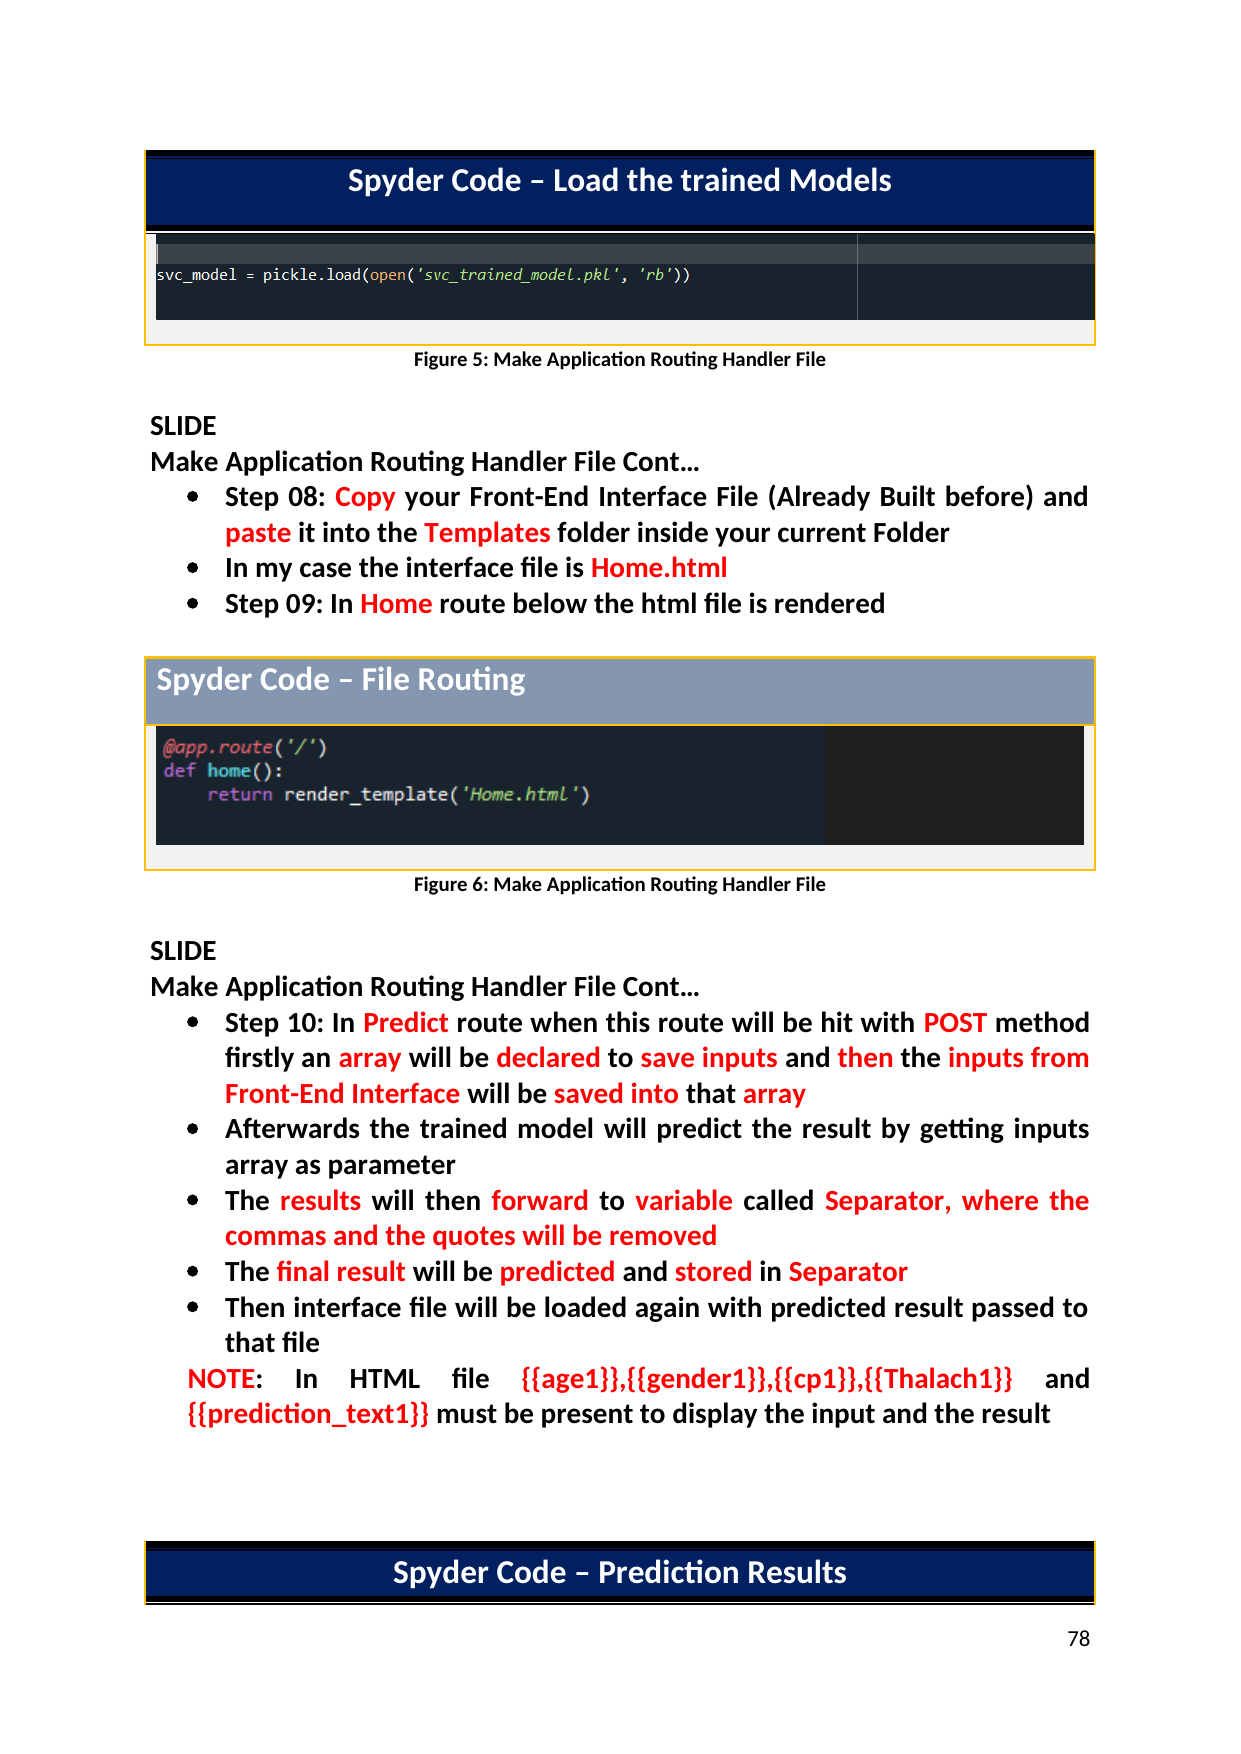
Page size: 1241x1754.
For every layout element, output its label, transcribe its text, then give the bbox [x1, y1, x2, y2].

list In my case the interface file is Home.html [187, 549, 1090, 585]
list Afterwards the trained model will predict the result by getting inputs array as parameter [187, 1111, 1090, 1182]
text Make Application Routing Handler File Cont… [150, 968, 1090, 1004]
list The final result will be predicted and stored in Separator [187, 1253, 1090, 1289]
table_cell [146, 234, 1094, 344]
list The results will then forward to variable called Separator, where the commas and the quotes will be removed [187, 1182, 1090, 1253]
list Step 08: Copy your Front-End Interface File (Already Built before) and paste it into the Templates folder inside your current Folder [187, 478, 1090, 549]
text SLIDE [150, 932, 1090, 968]
table_header Spyder Code – Load the trained Models [146, 159, 1094, 225]
text Figure 6: Make Application Routing Handler File [150, 871, 1090, 897]
table_header Spyder Code – Prediction Results [146, 1551, 1094, 1596]
list Then interface file will be loaded again with predicted result passed to that file [187, 1289, 1090, 1360]
table_cell [146, 726, 1094, 869]
text Make Application Routing Handler File Cont… [150, 443, 1090, 478]
list Step 10: In Predict route when this route will be hit with POST method firstly an array will be declared to save inputs and then the inputs from Front-End Interface will be saved into that array [187, 1004, 1090, 1111]
list Step 09: In Home route below the html file is rendered [187, 585, 1090, 621]
table_header Spyder Code – File Routing [146, 659, 1094, 724]
text SLIDE [150, 407, 1090, 443]
text Figure 5: Make Application Routing Handler File [150, 346, 1090, 371]
text NOTE: In HTML file {{age1}},{{gender1}},{{cp1}},{{Thalach1}} and {{prediction_text1}} must be present to display the input and the result [187, 1360, 1090, 1431]
